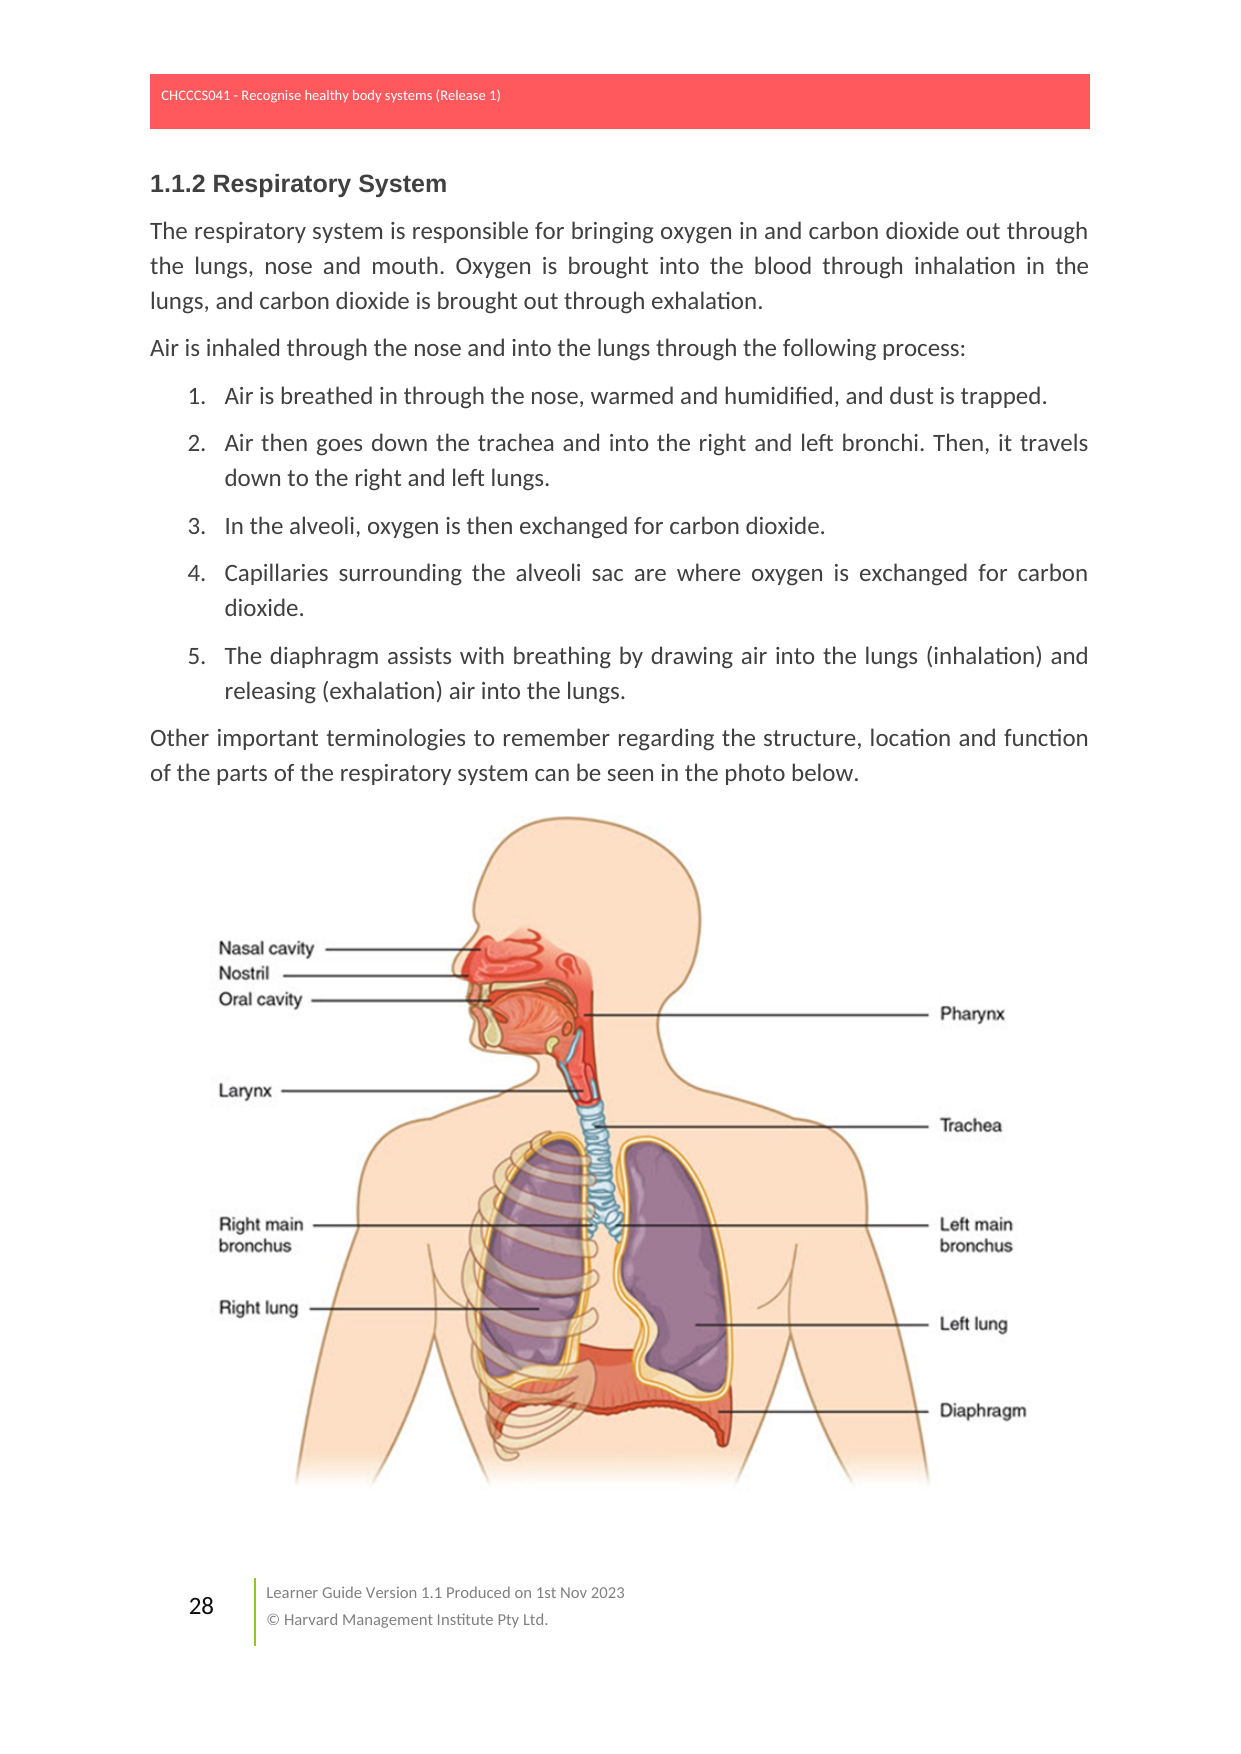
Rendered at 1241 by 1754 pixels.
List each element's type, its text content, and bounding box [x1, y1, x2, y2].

list Air is breathed in through the nose, warmed and humidified, and dust is trapped. [187, 380, 1090, 410]
list In the alveoli, oxygen is then exchanged for carbon dioxide. [187, 510, 1090, 540]
list Capillaries surrounding the alveoli sac are where oxygen is exchanged for carbon dioxide. [187, 557, 1090, 623]
list The diaphragm assists with breathing by drawing air into the lungs (inhalation) and releasing (exhalation) air into the lungs. [187, 640, 1090, 705]
list Air then goes down the trachea and into the right and left bronchi. Then, it travels down to the right and left lungs. [187, 427, 1090, 493]
text Other important terminologies to remember regarding the structure, location and function of the parts of the respiratory system can be seen in the photo below. [150, 722, 1090, 788]
text The respiratory system is responsible for bringing oxygen in and carbon dioxide out through the lungs, nose and mouth. Oxygen is brought into the blood through inhalation in the lungs, and carbon dioxide is brought out through exhalation. [150, 215, 1090, 315]
text Air is inhaled through the nose and into the lungs through the following process: [150, 332, 1090, 363]
picture [210, 805, 1031, 1507]
subtitle 1.1.2 Respiratory System [150, 169, 1090, 198]
